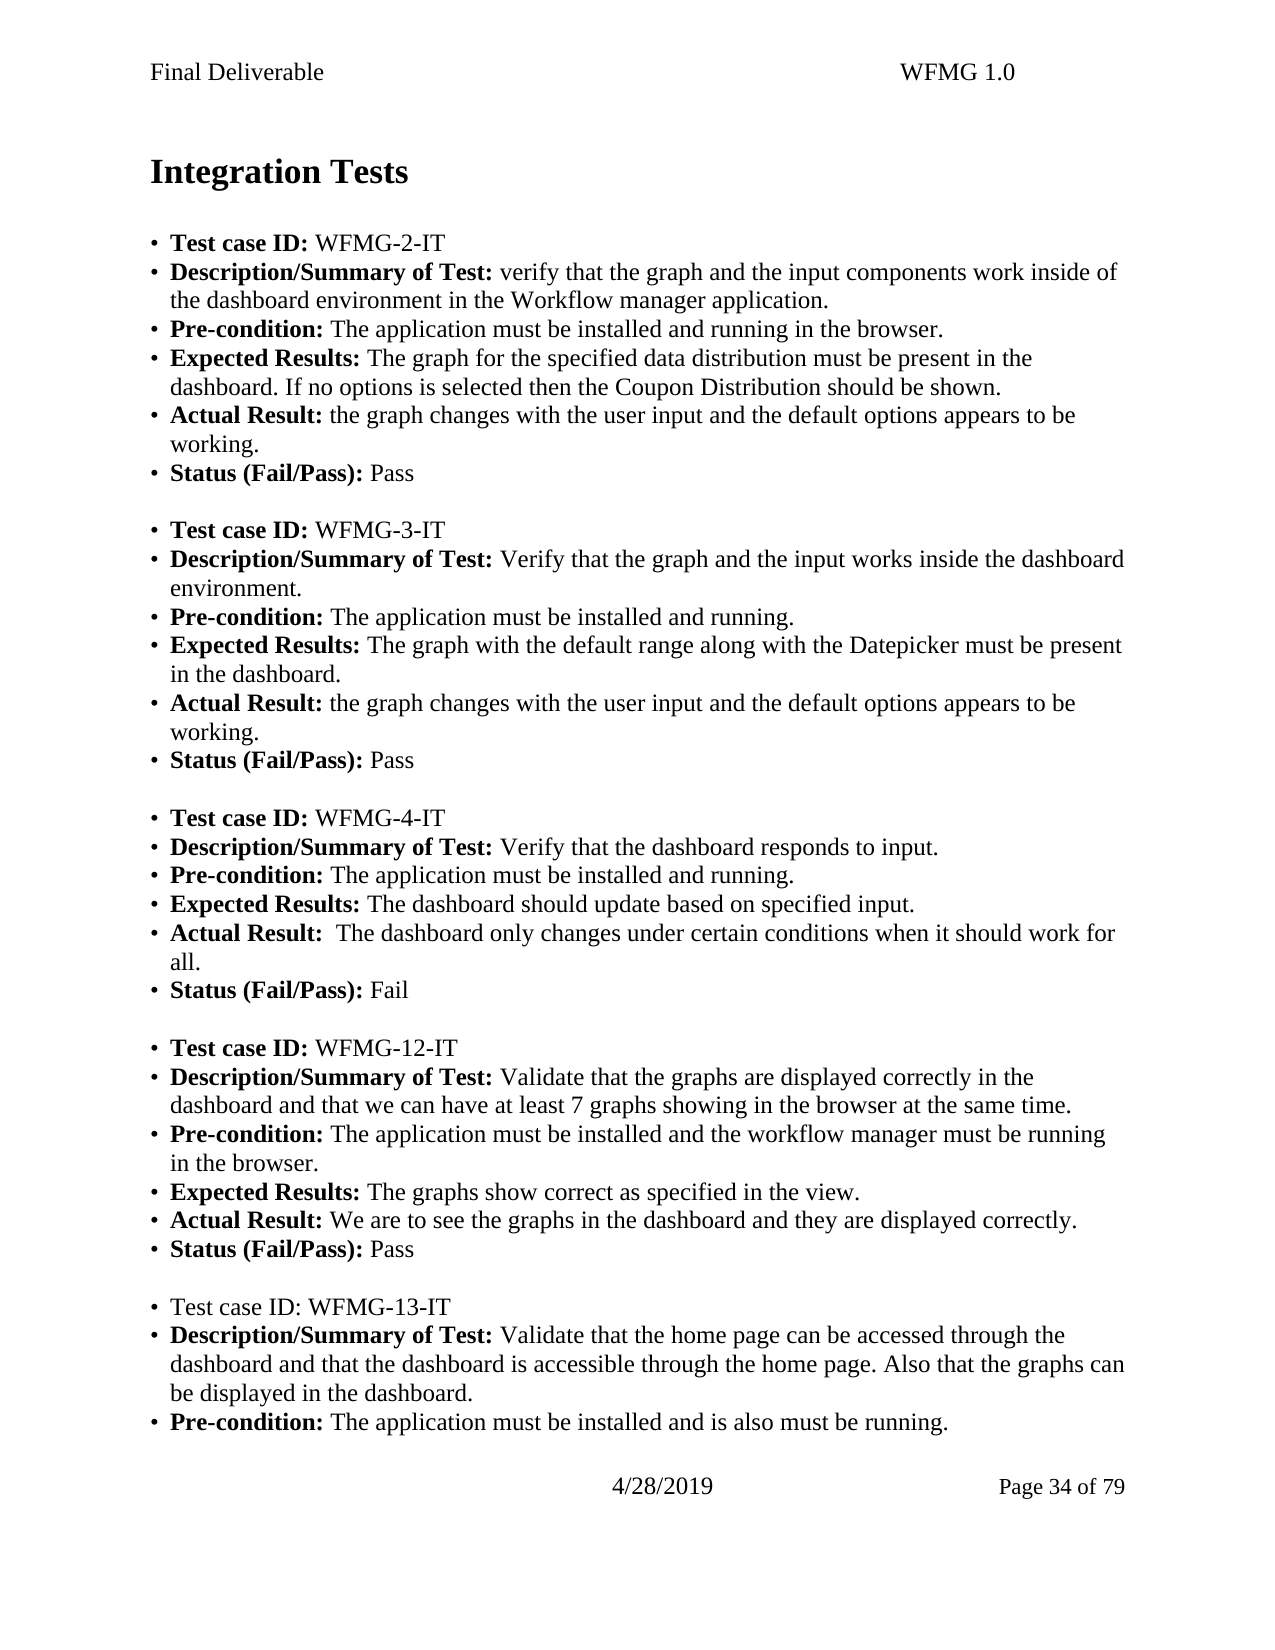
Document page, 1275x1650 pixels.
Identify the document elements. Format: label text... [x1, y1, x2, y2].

list Status (Fail/Pass): Pass [150, 458, 1125, 487]
list Pre-condition: The application must be installed and running. [150, 602, 1125, 630]
list Expected Results: The graphs show correct as specified in the view. [150, 1177, 1125, 1205]
list Test case ID: WFMG-12-IT [150, 1033, 1125, 1062]
list Description/Summary of Test: Verify that the dashboard responds to input. [150, 832, 1125, 860]
list Description/Summary of Test: Validate that the home page can be accessed through the dashboard and that the dashboard is accessible through the home page. Also that the graphs can be displayed in the dashboard. [150, 1320, 1125, 1407]
list Description/Summary of Test: Verify that the graph and the input works inside the dashboard environment. [150, 544, 1125, 602]
list Actual Result: The dashboard only changes under certain conditions when it should work for all. [150, 918, 1125, 975]
list Expected Results: The graph for the specified data distribution must be present in the dashboard. If no options is selected then the Coupon Distribution should be shown. [150, 343, 1125, 400]
list Description/Summary of Test: Validate that the graphs are displayed correctly in the dashboard and that we can have at least 7 graphs showing in the browser at the same time. [150, 1062, 1125, 1119]
list Expected Results: The graph with the default range along with the Datepicker must be present in the dashboard. [150, 630, 1125, 688]
list Expected Results: The dashboard should update based on specified input. [150, 889, 1125, 918]
list Test case ID: WFMG-13-IT [150, 1292, 1125, 1320]
list Status (Fail/Pass): Pass [150, 1234, 1125, 1263]
list Pre-condition: The application must be installed and running in the browser. [150, 314, 1125, 343]
list Status (Fail/Pass): Pass [150, 745, 1125, 774]
list Test case ID: WFMG-3-IT [150, 515, 1125, 544]
subtitle Integration Tests [150, 150, 1125, 191]
list Actual Result: the graph changes with the user input and the default options appears to be working. [150, 688, 1125, 745]
list Status (Fail/Pass): Fail [150, 975, 1125, 1004]
list Description/Summary of Test: verify that the graph and the input components work inside of the dashboard environment in the Workflow manager application. [150, 257, 1125, 314]
list Pre-condition: The application must be installed and is also must be running. [150, 1407, 1125, 1435]
list Actual Result: the graph changes with the user input and the default options appears to be working. [150, 400, 1125, 458]
list Test case ID: WFMG-4-IT [150, 803, 1125, 832]
list Pre-condition: The application must be installed and running. [150, 860, 1125, 889]
list Test case ID: WFMG-2-IT [150, 228, 1125, 257]
list Actual Result: We are to see the graphs in the dashboard and they are displayed correctly. [150, 1205, 1125, 1234]
list Pre-condition: The application must be installed and the workflow manager must be running in the browser. [150, 1119, 1125, 1177]
